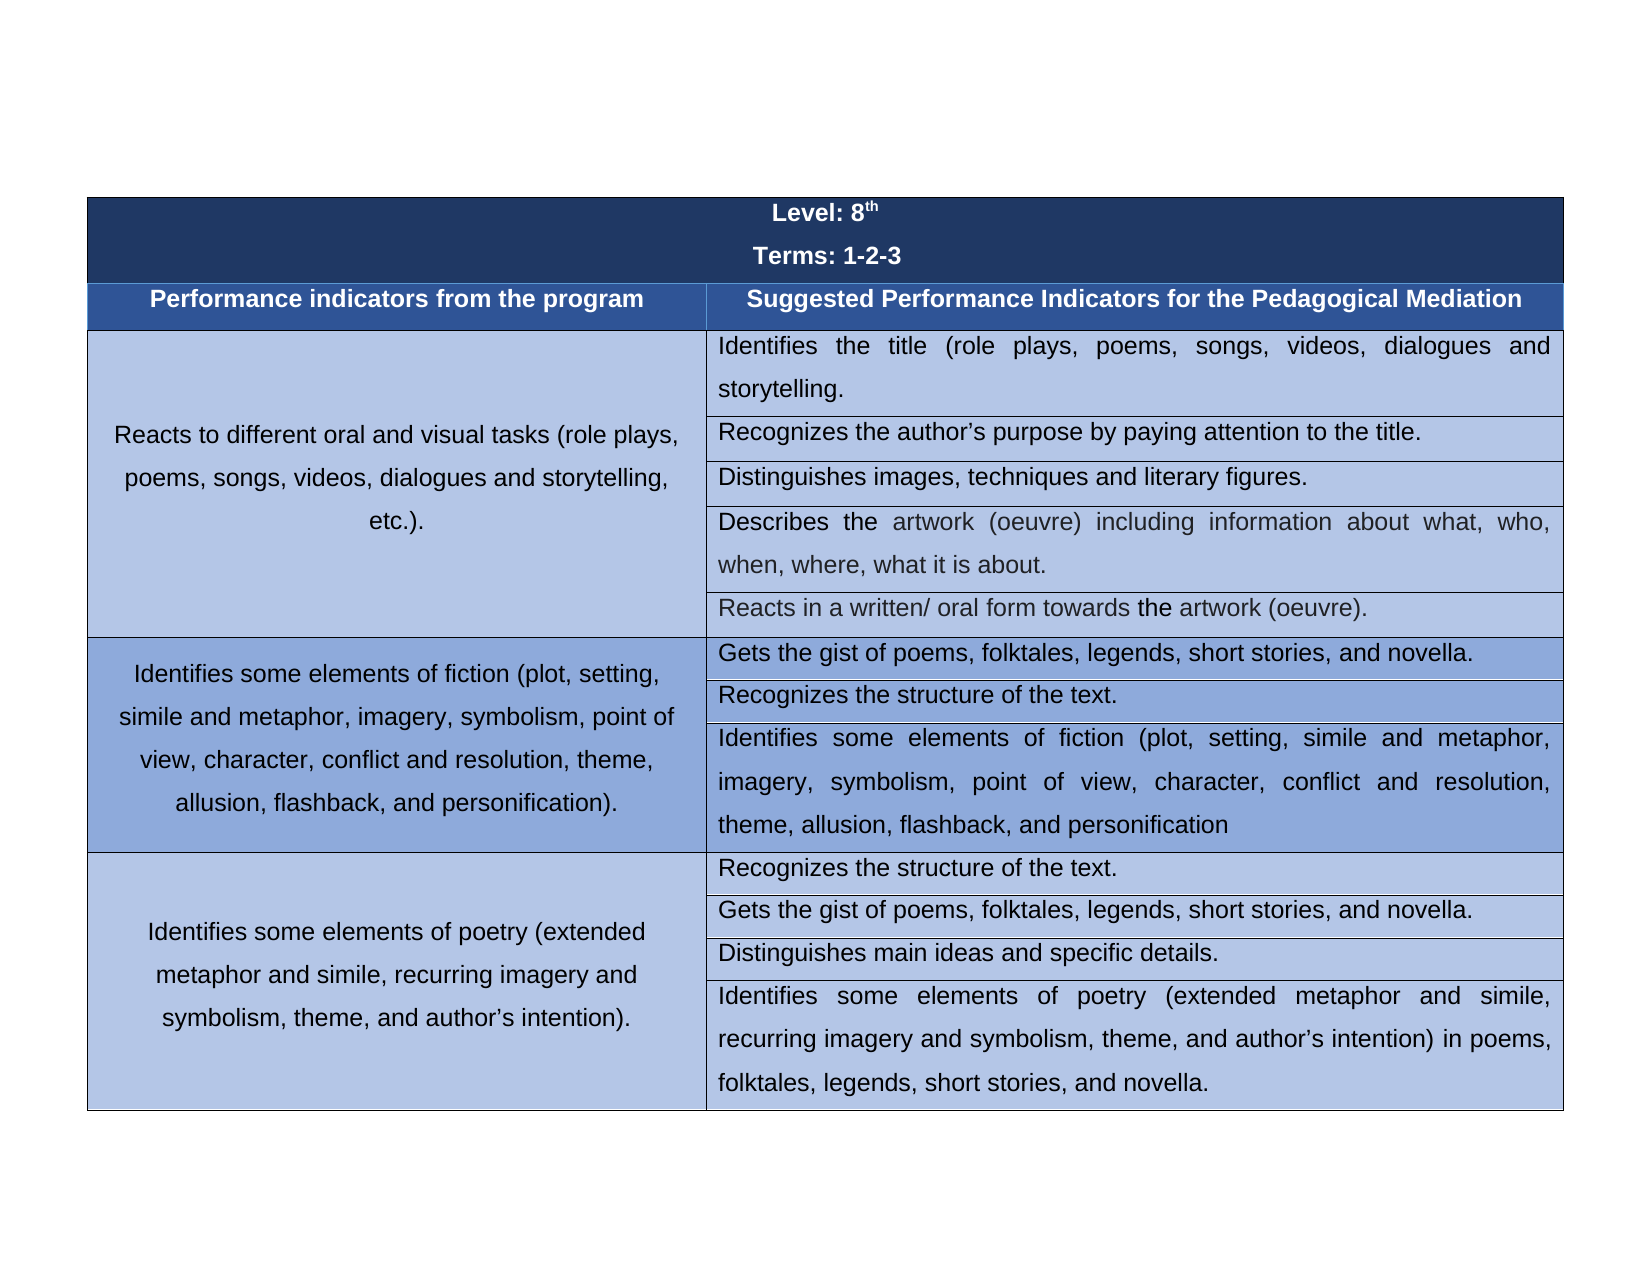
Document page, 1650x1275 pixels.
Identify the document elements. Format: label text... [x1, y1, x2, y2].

table_cell Gets the gist of poems, folktales, legends, short stories, and novella. [707, 638, 1563, 679]
table_cell Recognizes the structure of the text. [707, 853, 1563, 894]
table_cell Distinguishes main ideas and specific details. [707, 939, 1563, 980]
table_cell Performance indicators from the program [88, 284, 706, 330]
table_cell Distinguishes images, techniques and literary figures. [707, 462, 1563, 506]
table_cell Reacts to different oral and visual tasks (role plays, poems, songs, videos, dialogues and storytelling, etc.). [88, 331, 706, 637]
table_cell Identifies some elements of poetry (extended metaphor and simile, recurring imagery and symbolism, theme, and author’s intention) in poems, folktales, legends, short stories, and novella. [707, 981, 1563, 1109]
table_cell Reacts in a written/ oral form towards the artwork (oeuvre). [707, 593, 1563, 637]
table_header Level: 8th Terms: 1-2-3 [88, 198, 1563, 283]
table_cell Identifies some elements of fiction (plot, setting, simile and metaphor, imagery, symbolism, point of view, character, conflict and resolution, theme, allusion, flashback, and personification). [88, 638, 706, 852]
table_cell Suggested Performance Indicators for the Pedagogical Mediation [707, 284, 1563, 330]
table_cell Recognizes the structure of the text. [707, 681, 1563, 722]
table_cell Identifies some elements of fiction (plot, setting, simile and metaphor, imagery, symbolism, point of view, character, conflict and resolution, theme, allusion, flashback, and personification [707, 724, 1563, 852]
table_cell Gets the gist of poems, folktales, legends, short stories, and novella. [707, 896, 1563, 937]
table_cell Describes the artwork (oeuvre) including information about what, who, when, where, what it is about. [707, 507, 1563, 592]
table_cell Recognizes the author’s purpose by paying attention to the title. [707, 417, 1563, 461]
table_cell Identifies some elements of poetry (extended metaphor and simile, recurring imagery and symbolism, theme, and author’s intention). [88, 853, 706, 1109]
table_cell Identifies the title (role plays, poems, songs, videos, dialogues and storytelling. [707, 331, 1563, 416]
